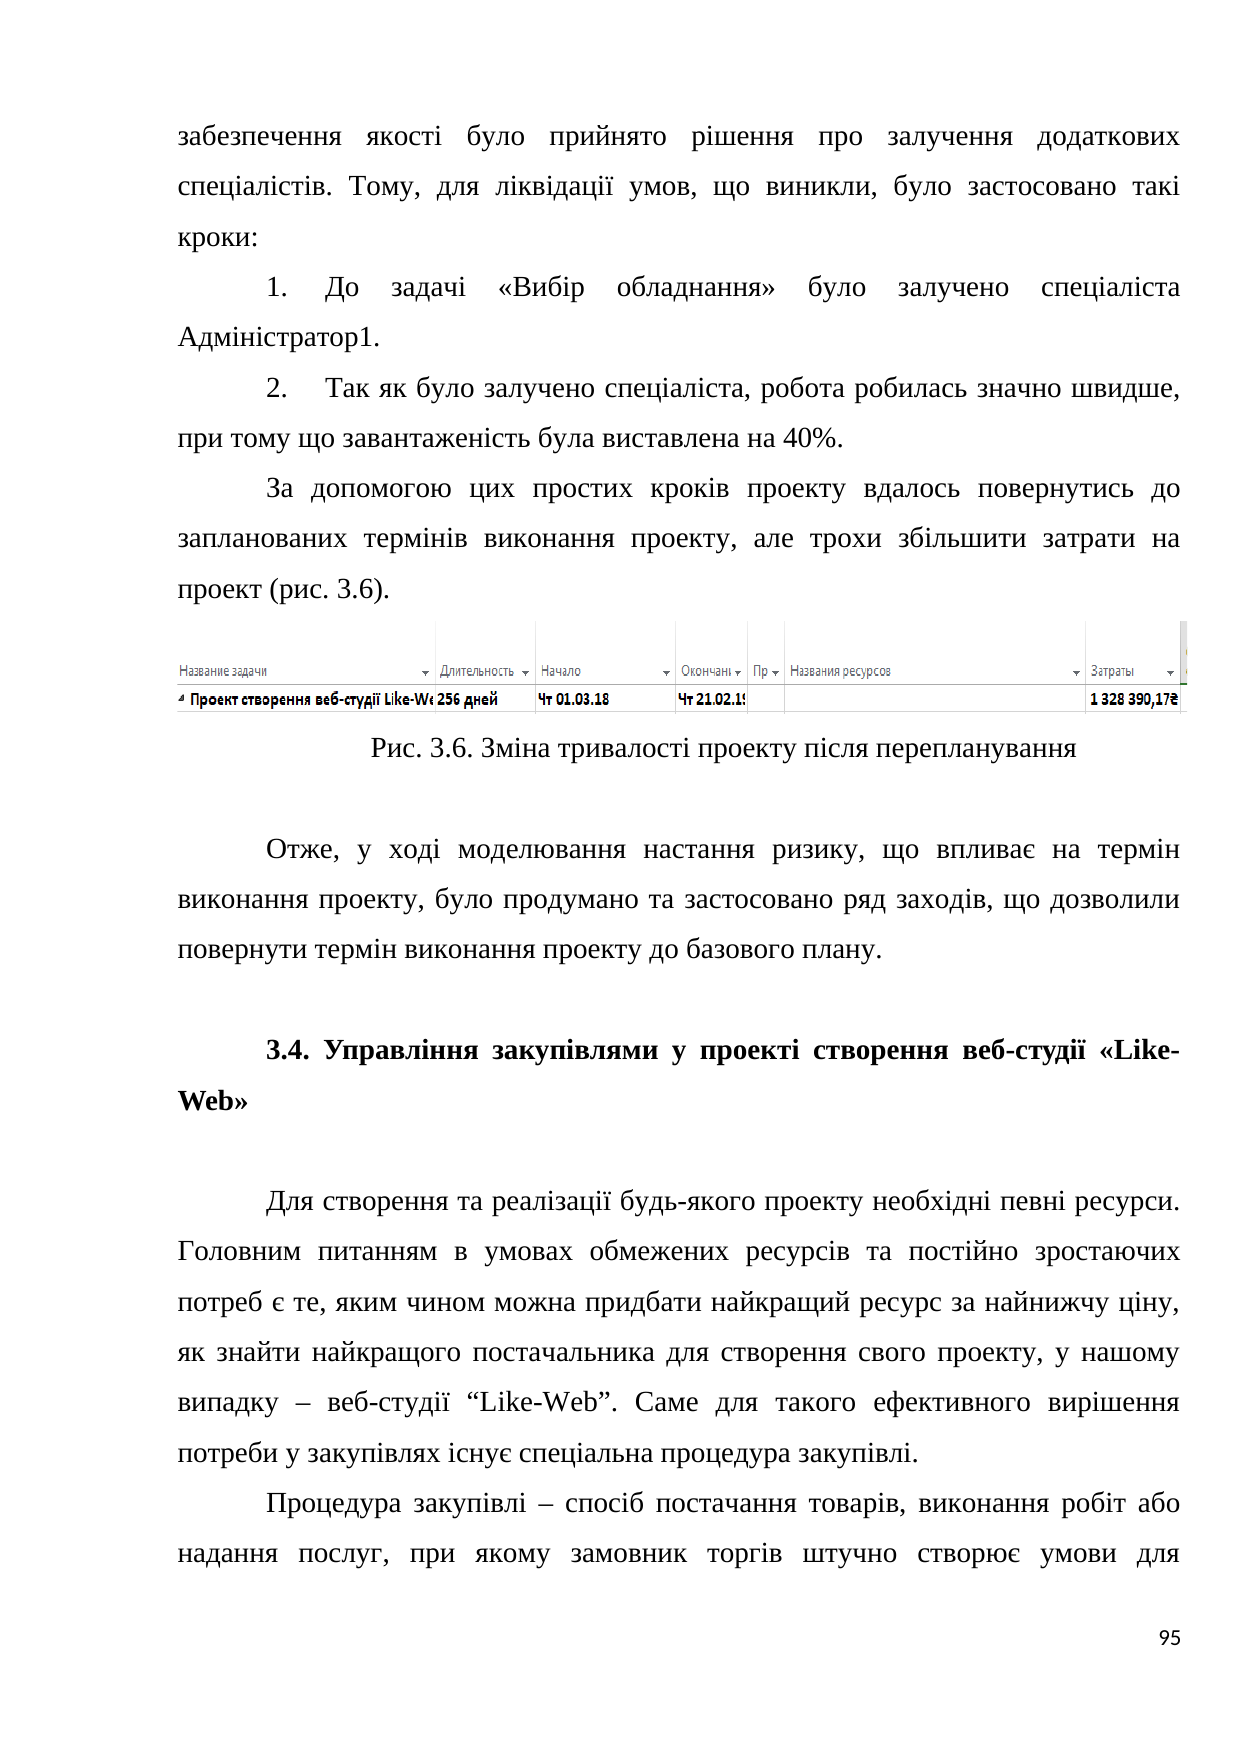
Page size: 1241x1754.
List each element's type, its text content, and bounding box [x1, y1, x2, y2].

list До задачі «Вибір обладнання» було залучено спеціаліста Адміністратор1. [177, 269, 1181, 353]
text Отже, у ході моделювання настання ризику, що впливає на термін виконання проекту, було продумано та застосовано ряд заходів, що дозволили повернути термін виконання проекту до базового плану. [177, 831, 1181, 965]
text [177, 118, 1181, 252]
list Так як було залучено спеціаліста, робота робилась значно швидше, при тому що завантаженість була виставлена на 40%. [177, 370, 1181, 453]
picture [177, 621, 1188, 714]
subtitle 3.4. Управління закупівлями у проекті створення веб-студії «Like-Web» [177, 1032, 1181, 1116]
text Для створення та реалізації будь-якого проекту необхідні певні ресурси. Головним питанням в умовах обмежених ресурсів та постійно зростаючих потреб є те, яким чином можна придбати найкращий ресурс за найнижчу ціну, як знайти найкращого постачальника для створення свого проекту, у нашому випадку – веб-студії “Like-Web”. Саме для такого ефективного вирішення потреби у закупівлях існує спеціальна процедура закупівлі. [177, 1183, 1181, 1468]
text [177, 1485, 1181, 1569]
text Рис. 3.6. Зміна тривалості проекту після перепланування [177, 730, 1181, 764]
text За допомогою цих простих кроків проекту вдалось повернутись до запланованих термінів виконання проекту, але трохи збільшити затрати на проект (рис. 3.6). [177, 470, 1181, 604]
